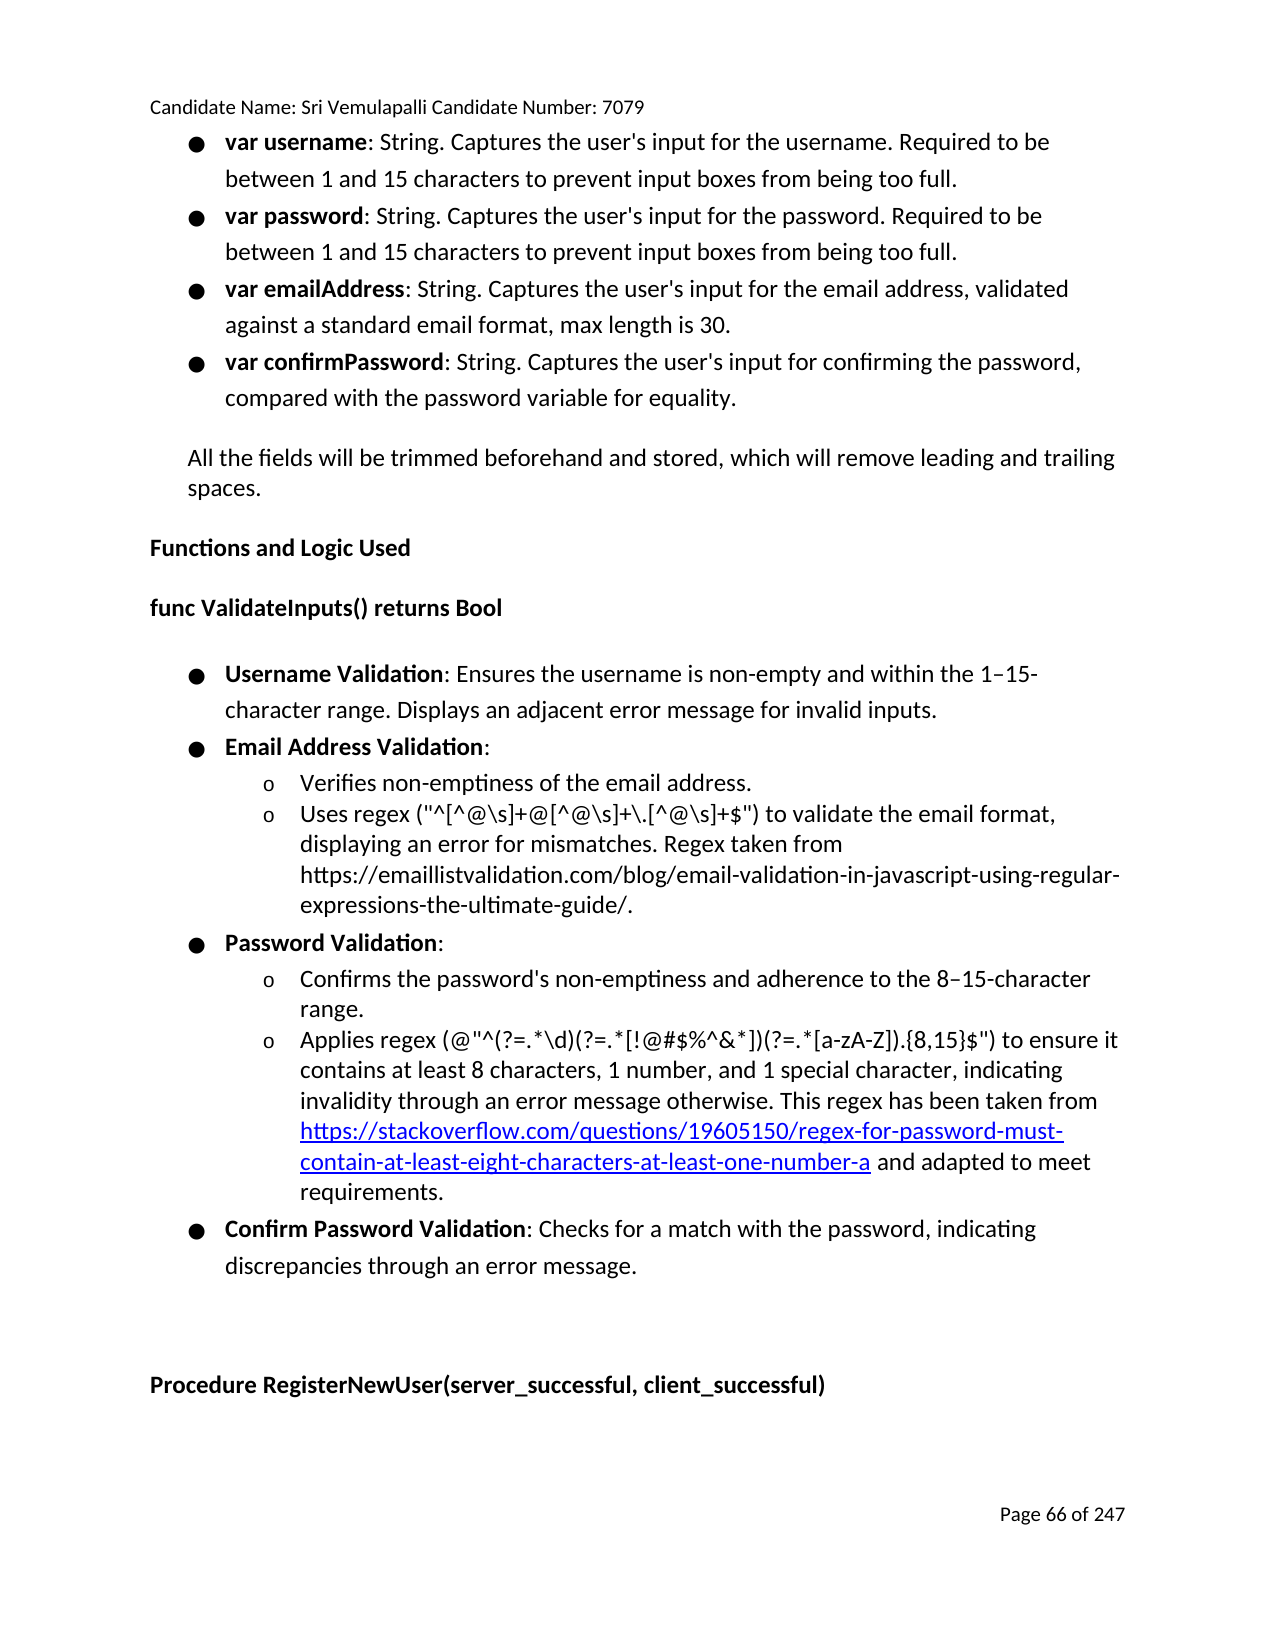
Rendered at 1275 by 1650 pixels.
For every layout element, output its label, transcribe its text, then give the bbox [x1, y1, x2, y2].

list Applies regex (@"^(?=.*\d)(?=.*[!@#$%^&*])(?=.*[a-zA-Z]).{8,15}$") to ensure it contains at least 8 characters, 1 number, and 1 special character, indicating invalidity through an error message otherwise. This regex has been taken from https://stackoverflow.com/questions/19605150/regex-for-password-must-contain-at-least-eight-characters-at-least-one-number-a and adapted to meet requirements. [262, 1024, 1125, 1207]
list Confirms the password's non-emptiness and adherence to the 8–15-character range. [262, 963, 1125, 1024]
list var emailAddress: String. Captures the user's input for the email address, validated against a standard email format, max length is 30. [187, 266, 1125, 340]
list var confirmPassword: String. Captures the user's input for confirming the password, compared with the password variable for equality. [187, 340, 1125, 413]
text Procedure RegisterNewUser(server_successful, client_successful) [150, 1369, 1125, 1400]
list Confirm Password Validation: Checks for a match with the password, indicating discrepancies through an error message. [187, 1207, 1125, 1280]
text Functions and Logic Used [150, 532, 1125, 563]
list Uses regex ("^[^@\s]+@[^@\s]+\.[^@\s]+$") to validate the email format, displaying an error for mismatches. Regex taken from https://emaillistvalidation.com/blog/email-validation-in-javascript-using-regular-expressions-the-ultimate-guide/. [262, 798, 1125, 920]
list Email Address Validation: [187, 725, 1125, 768]
list Password Validation: [187, 920, 1125, 963]
list Verifies non-emptiness of the email address. [262, 768, 1125, 798]
list var username: String. Captures the user's input for the username. Required to be between 1 and 15 characters to prevent input boxes from being too full. [187, 120, 1125, 193]
text All the fields will be trimmed beforehand and stored, which will remove leading and trailing spaces. [187, 442, 1125, 503]
list var password: String. Captures the user's input for the password. Required to be between 1 and 15 characters to prevent input boxes from being too full. [187, 193, 1125, 266]
text func ValidateInputs() returns Bool [150, 592, 1125, 622]
list Username Validation: Ensures the username is non-empty and within the 1–15-character range. Displays an adjacent error message for invalid inputs. [187, 652, 1125, 725]
